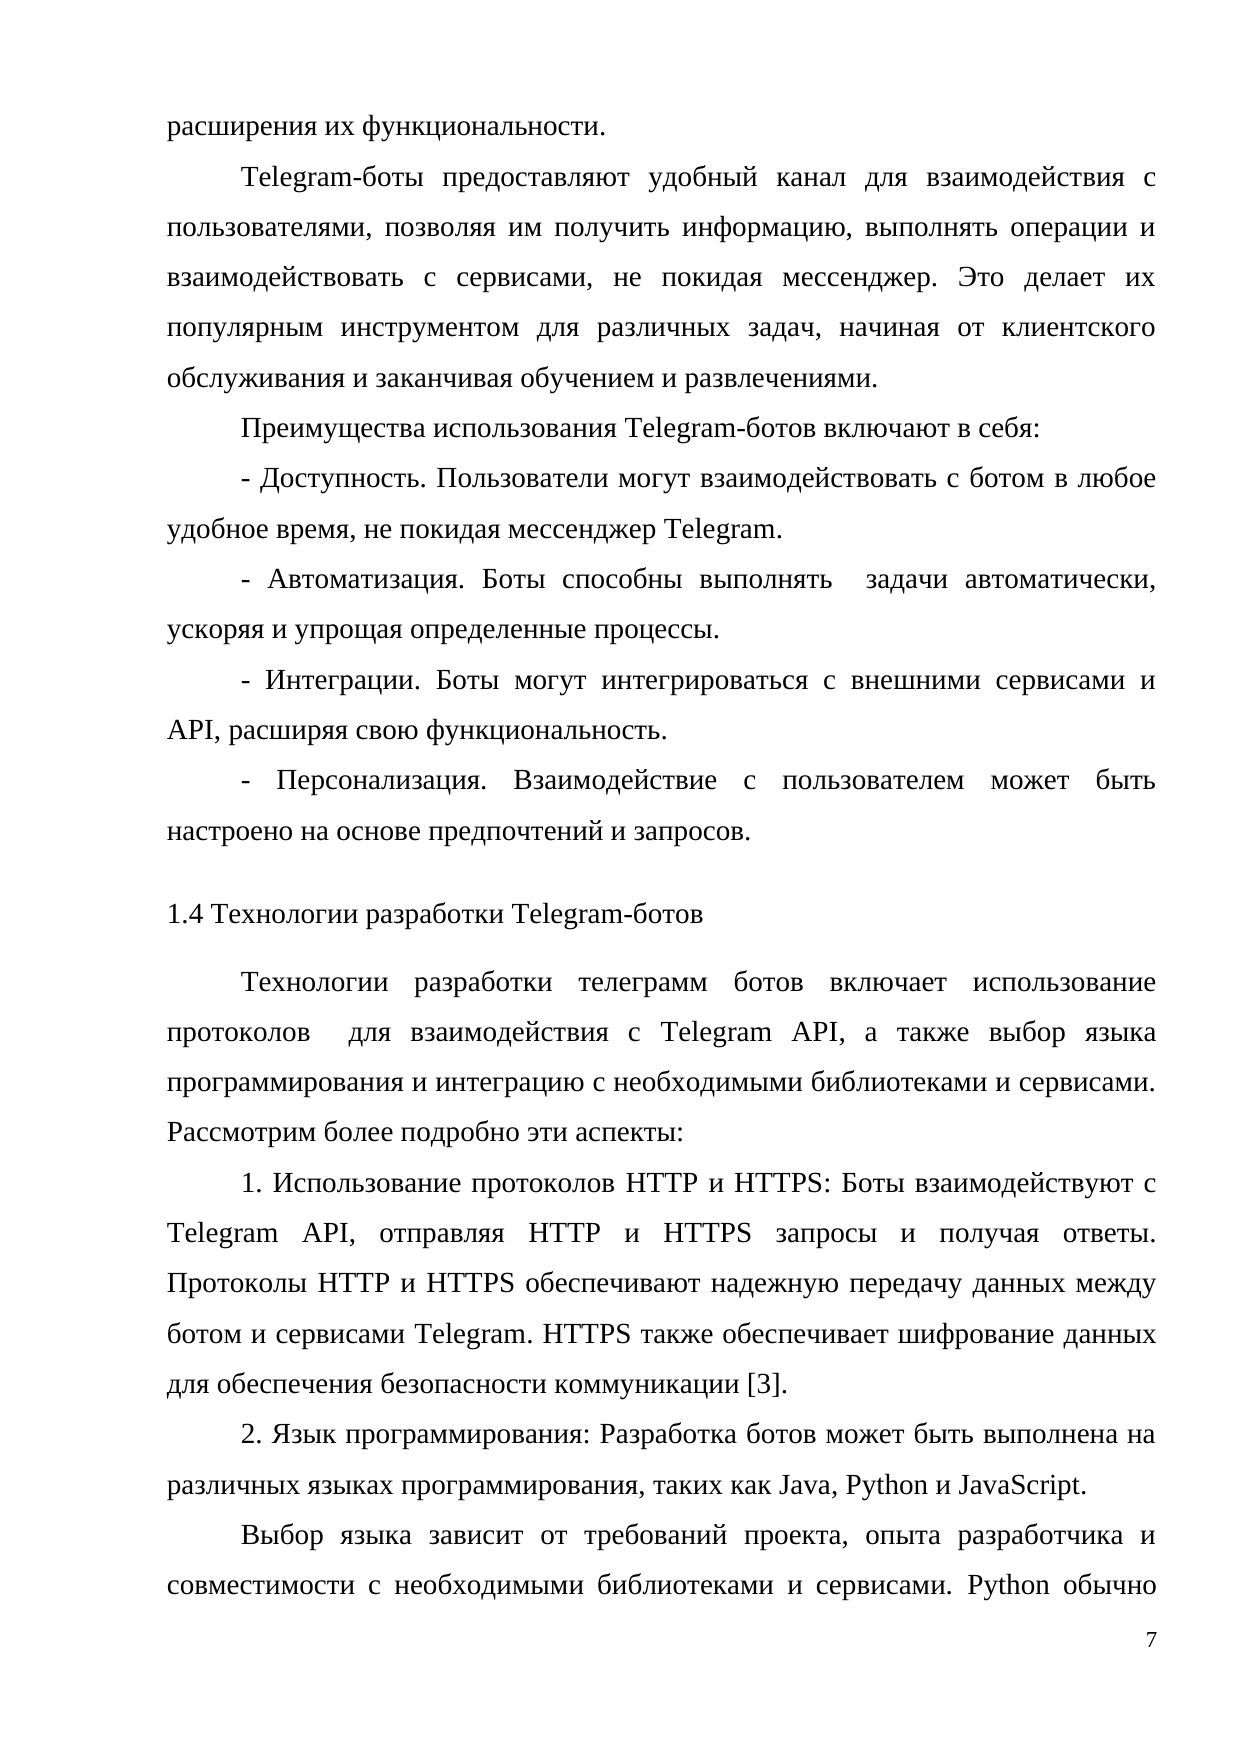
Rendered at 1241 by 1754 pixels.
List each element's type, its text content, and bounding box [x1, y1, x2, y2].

text - Автоматизация. Боты способны выполнять задачи автоматически, ускоряя и упрощая определенные процессы. [167, 561, 1157, 645]
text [167, 1517, 1157, 1601]
text 1. Использование протоколов HTTP и HTTPS: Боты взаимодействуют с Telegram API, отправляя HTTP и HTTPS запросы и получая ответы. Протоколы HTTP и HTTPS обеспечивают надежную передачу данных между ботом и сервисами Telegram. HTTPS также обеспечивает шифрование данных для обеспечения безопасности коммуникации [3]. [167, 1165, 1157, 1400]
text 1.4 Технологии разработки Telegram-ботов [167, 897, 1157, 930]
text Telegram-боты предоставляют удобный канал для взаимодействия с пользователями, позволяя им получить информацию, выполнять операции и взаимодействовать с сервисами, не покидая мессенджер. Это делает их популярным инструментом для различных задач, начиная от клиентского обслуживания и заканчивая обучением и развлечениями. [167, 159, 1157, 393]
text - Персонализация. Взаимодействие с пользователем может быть настроено на основе предпочтений и запросов. [167, 762, 1157, 846]
text - Интеграции. Боты могут интегрироваться с внешними сервисами и API, расширяя свою функциональность. [167, 662, 1157, 746]
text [167, 108, 1157, 142]
text 2. Язык программирования: Разработка ботов может быть выполнена на различных языках программирования, таких как Java, Python и JavaScript. [167, 1416, 1157, 1500]
text Преимущества использования Telegram-ботов включают в себя: [167, 410, 1157, 444]
text - Доступность. Пользователи могут взаимодействовать с ботом в любое удобное время, не покидая мессенджер Telegram. [167, 461, 1157, 544]
text Технологии разработки телеграмм ботов включает использование протоколов для взаимодействия с Telegram API, а также выбор языка программирования и интеграцию с необходимыми библиотеками и сервисами. Рассмотрим более подробно эти аспекты: [167, 964, 1157, 1148]
